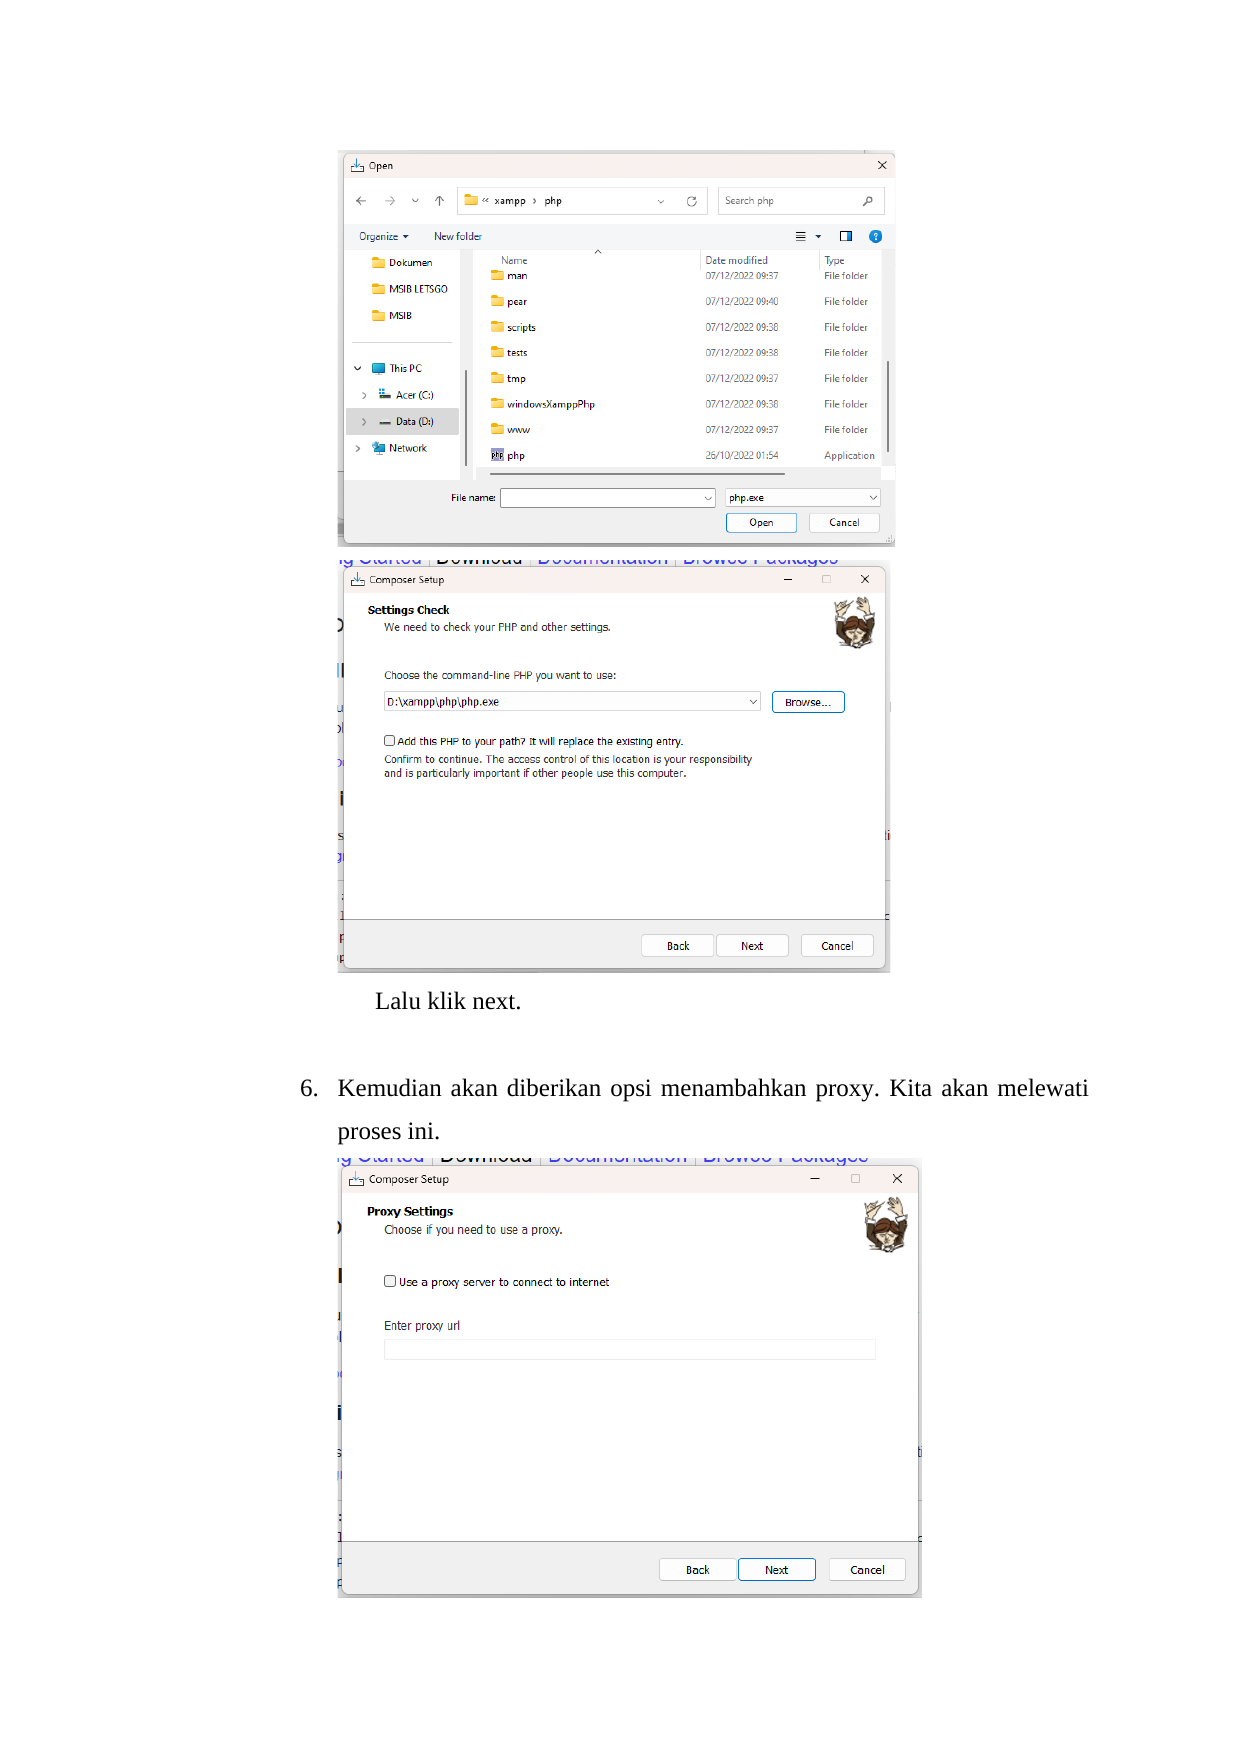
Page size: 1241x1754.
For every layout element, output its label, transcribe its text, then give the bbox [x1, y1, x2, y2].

picture [337, 560, 891, 973]
picture [337, 150, 896, 547]
list Kemudian akan diberikan opsi menambahkan proxy. Kita akan melewati proses ini. [300, 1073, 1090, 1144]
picture [337, 1158, 922, 1598]
list Lalu klik next. [337, 986, 1090, 1015]
